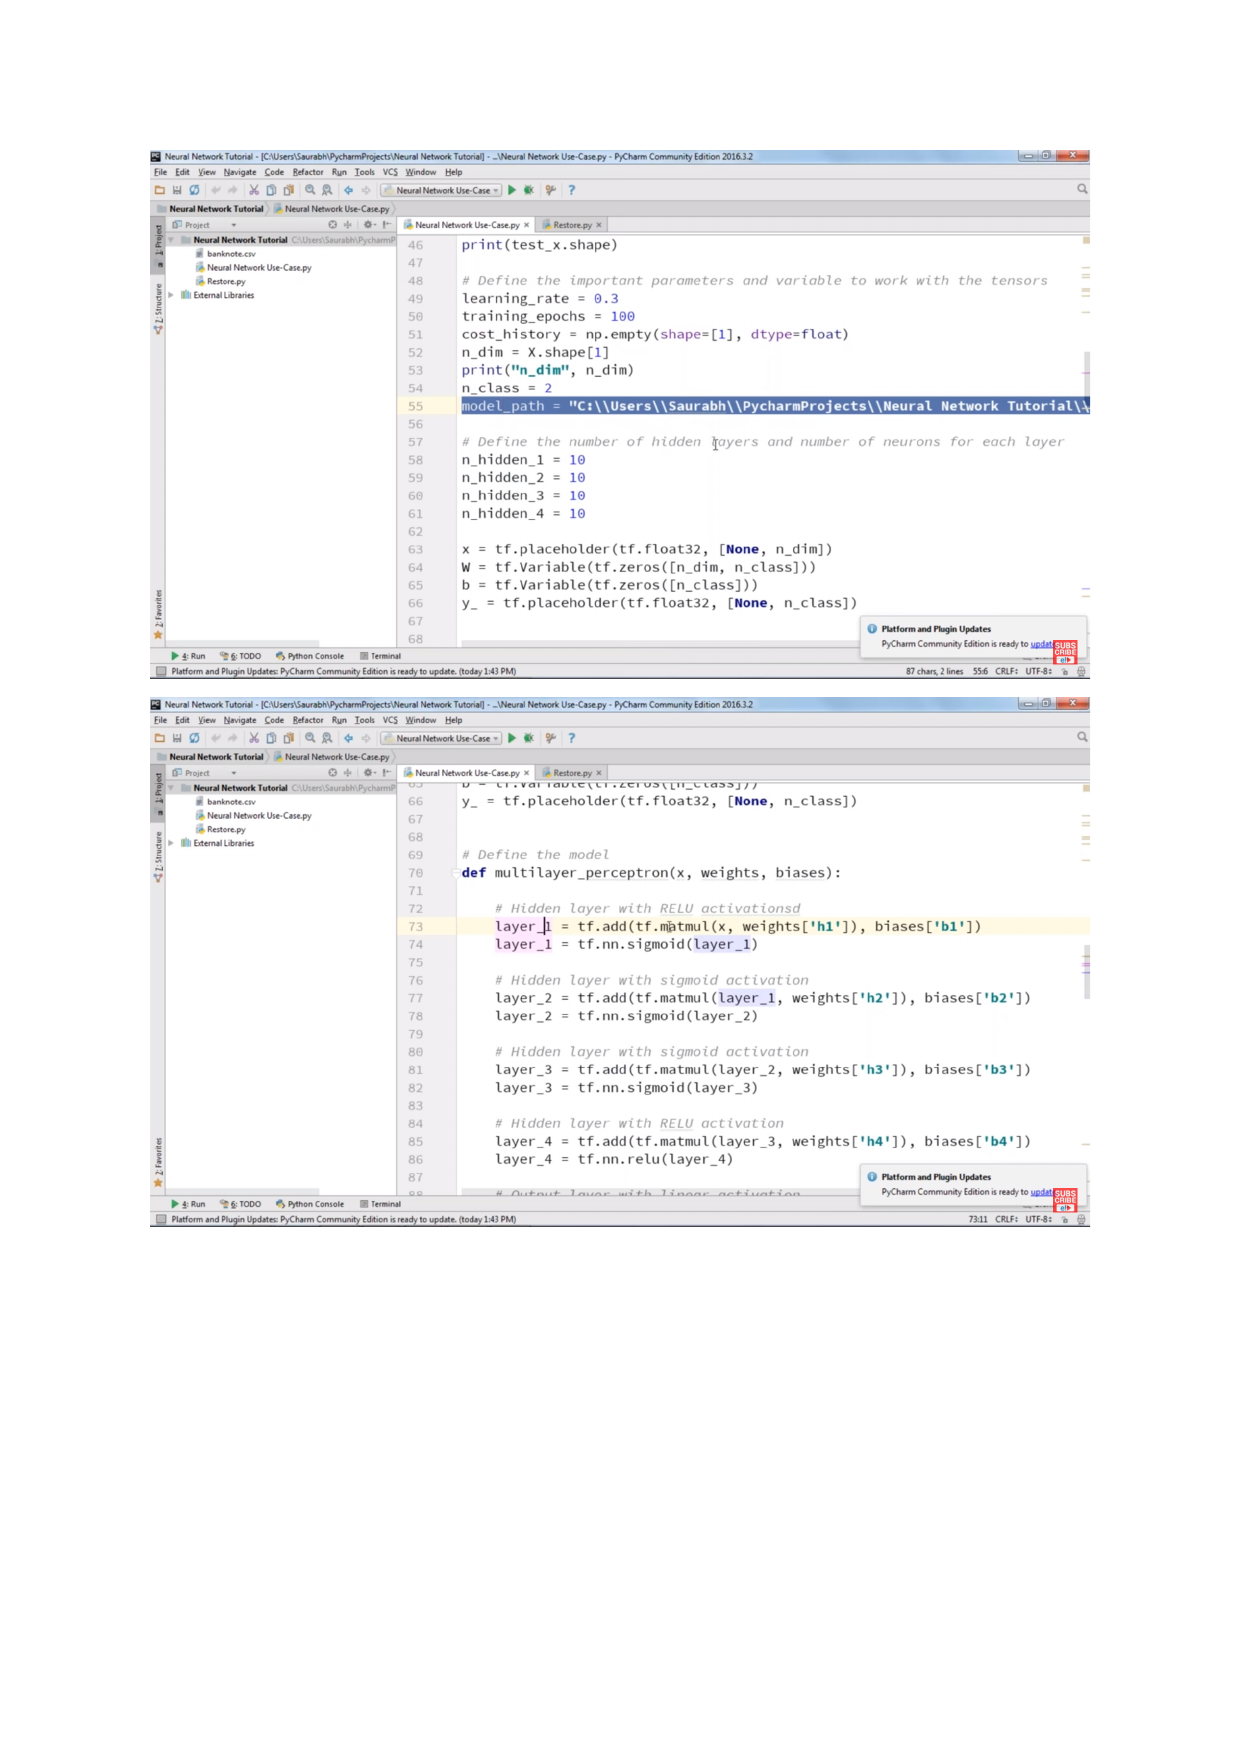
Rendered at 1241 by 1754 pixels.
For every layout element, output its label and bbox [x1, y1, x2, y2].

picture [150, 150, 1091, 679]
picture [150, 697, 1091, 1227]
